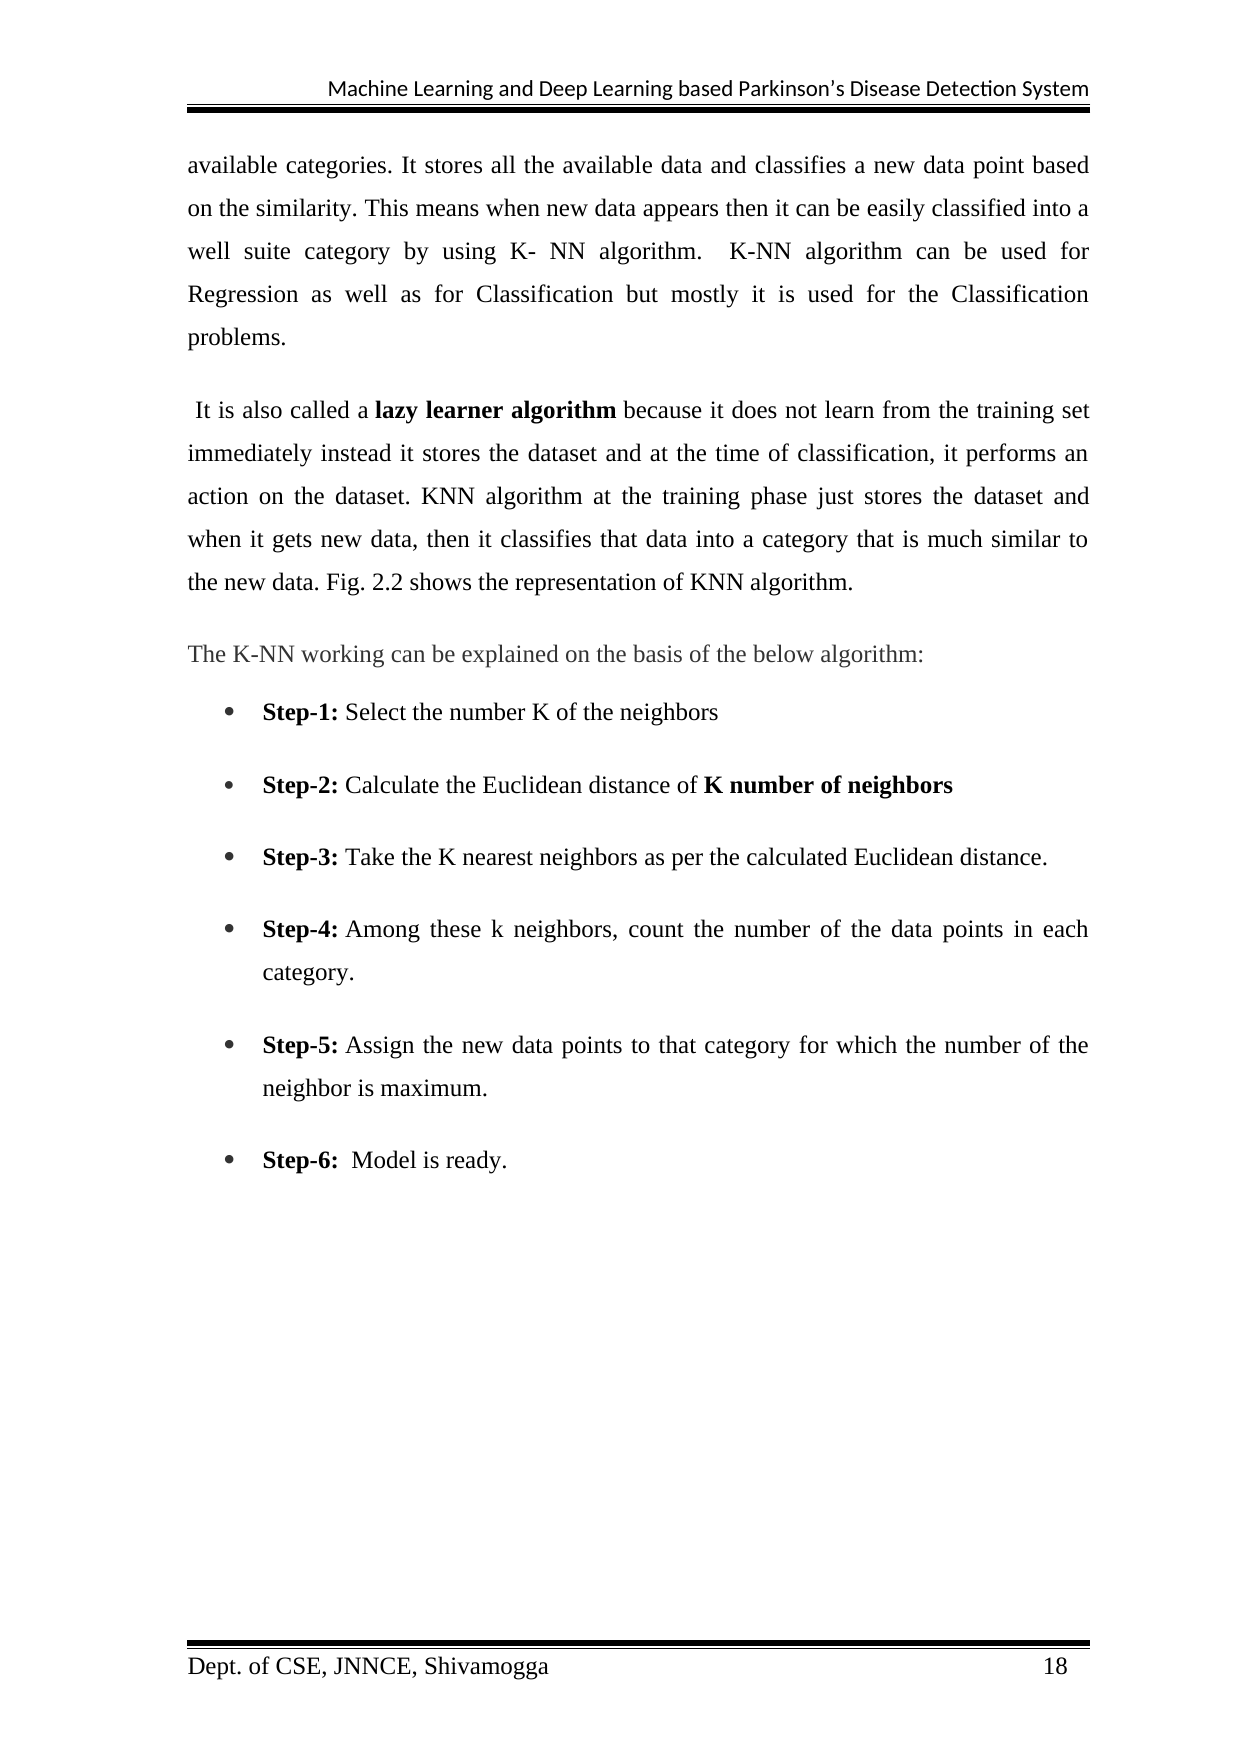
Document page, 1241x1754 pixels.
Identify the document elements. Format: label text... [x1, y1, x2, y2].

list Step-4: Among these k neighbors, count the number of the data points in each category. [225, 914, 1090, 986]
list Step-3: Take the K nearest neighbors as per the calculated Euclidean distance. [225, 842, 1090, 871]
text The K-NN working can be explained on the basis of the below algorithm: [187, 639, 1090, 668]
list Step-5: Assign the new data points to that category for which the number of the neighbor is maximum. [225, 1030, 1090, 1102]
list Step-2: Calculate the Euclidean distance of K number of neighbors [225, 770, 1090, 798]
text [187, 150, 1090, 351]
list Step-1: Select the number K of the neighbors [225, 697, 1090, 726]
list Step-6: Model is ready. [225, 1145, 1090, 1174]
text It is also called a lazy learner algorithm because it does not learn from the training set immediately instead it stores the dataset and at the time of classification, it performs an action on the dataset. KNN algorithm at the training phase just stores the dataset and when it gets new data, then it classifies that data into a category that is much similar to the new data. Fig. 2.2 shows the representation of KNN algorithm. [187, 395, 1090, 596]
